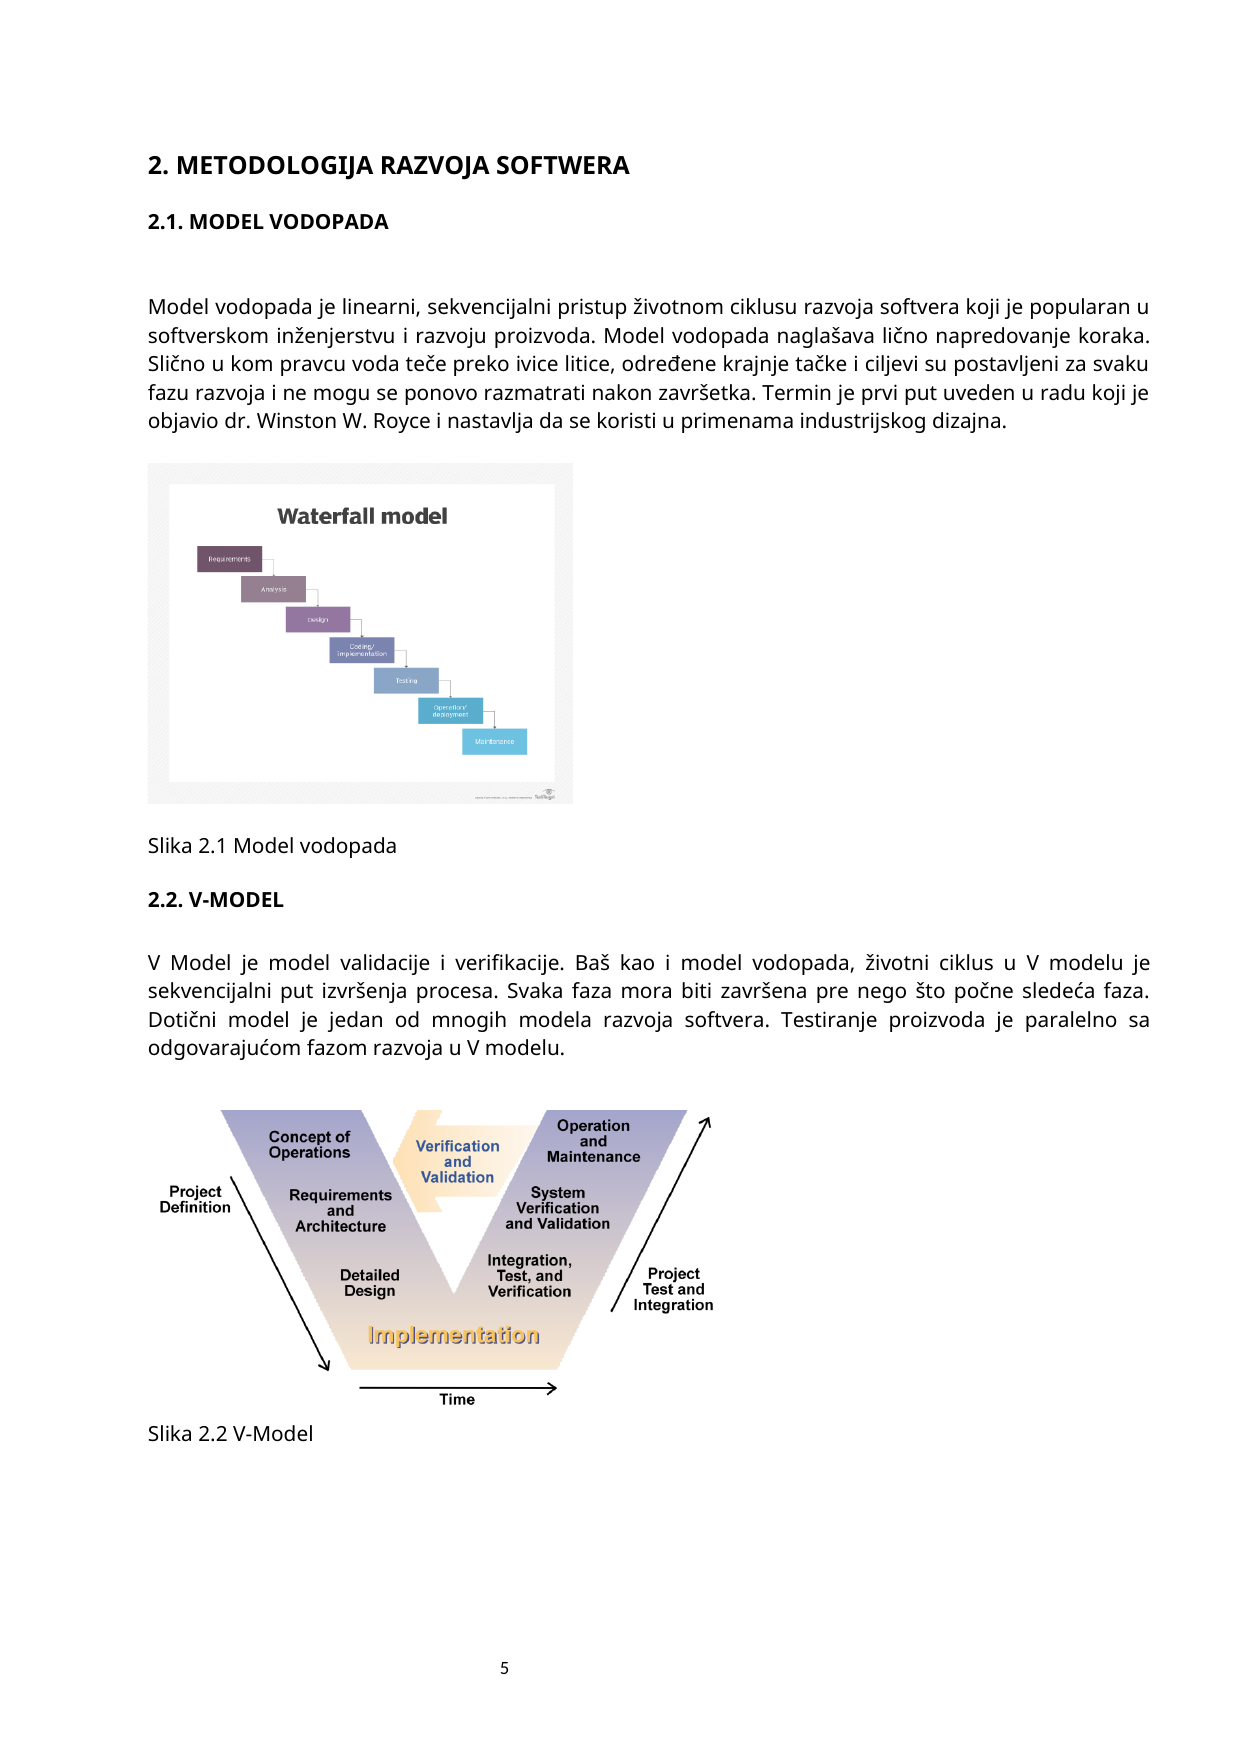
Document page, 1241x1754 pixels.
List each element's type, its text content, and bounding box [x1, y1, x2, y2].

list Model vodopada je linearni, sekvencijalni pristup životnom ciklusu razvoja softvera koji je popularan u softverskom inženjerstvu i razvoju proizvoda. Model vodopada naglašava lično napredovanje koraka. Slično u kom pravcu voda teče preko ivice litice, određene krajnje tačke i ciljevi su postavljeni za svaku fazu razvoja i ne mogu se ponovo razmatrati nakon završetka. Termin je prvi put uveden u radu koji je objavio dr. Winston W. Royce i nastavlja da se koristi u primenama industrijskog dizajna. [148, 292, 1152, 434]
list V Model je model validacije i verifikacije. Baš kao i model vodopada, životni ciklus u V modelu je sekvencijalni put izvršenja procesa. Svaka faza mora biti završena pre nego što počne sledeća faza. Dotični model je jedan od mnogih modela razvoja softvera. Testiranje proizvoda je paralelno sa odgovarajućom fazom razvoja u V modelu. [148, 948, 1152, 1062]
list MODEL VODOPADA [148, 207, 1152, 236]
list Slika 2.1 Model vodopada [148, 803, 1152, 886]
picture [147, 1095, 729, 1419]
list METODOLOGIJA RAZVOJA SOFTWERA [148, 148, 1152, 207]
picture [147, 463, 573, 804]
list V-MODEL [148, 886, 1152, 914]
